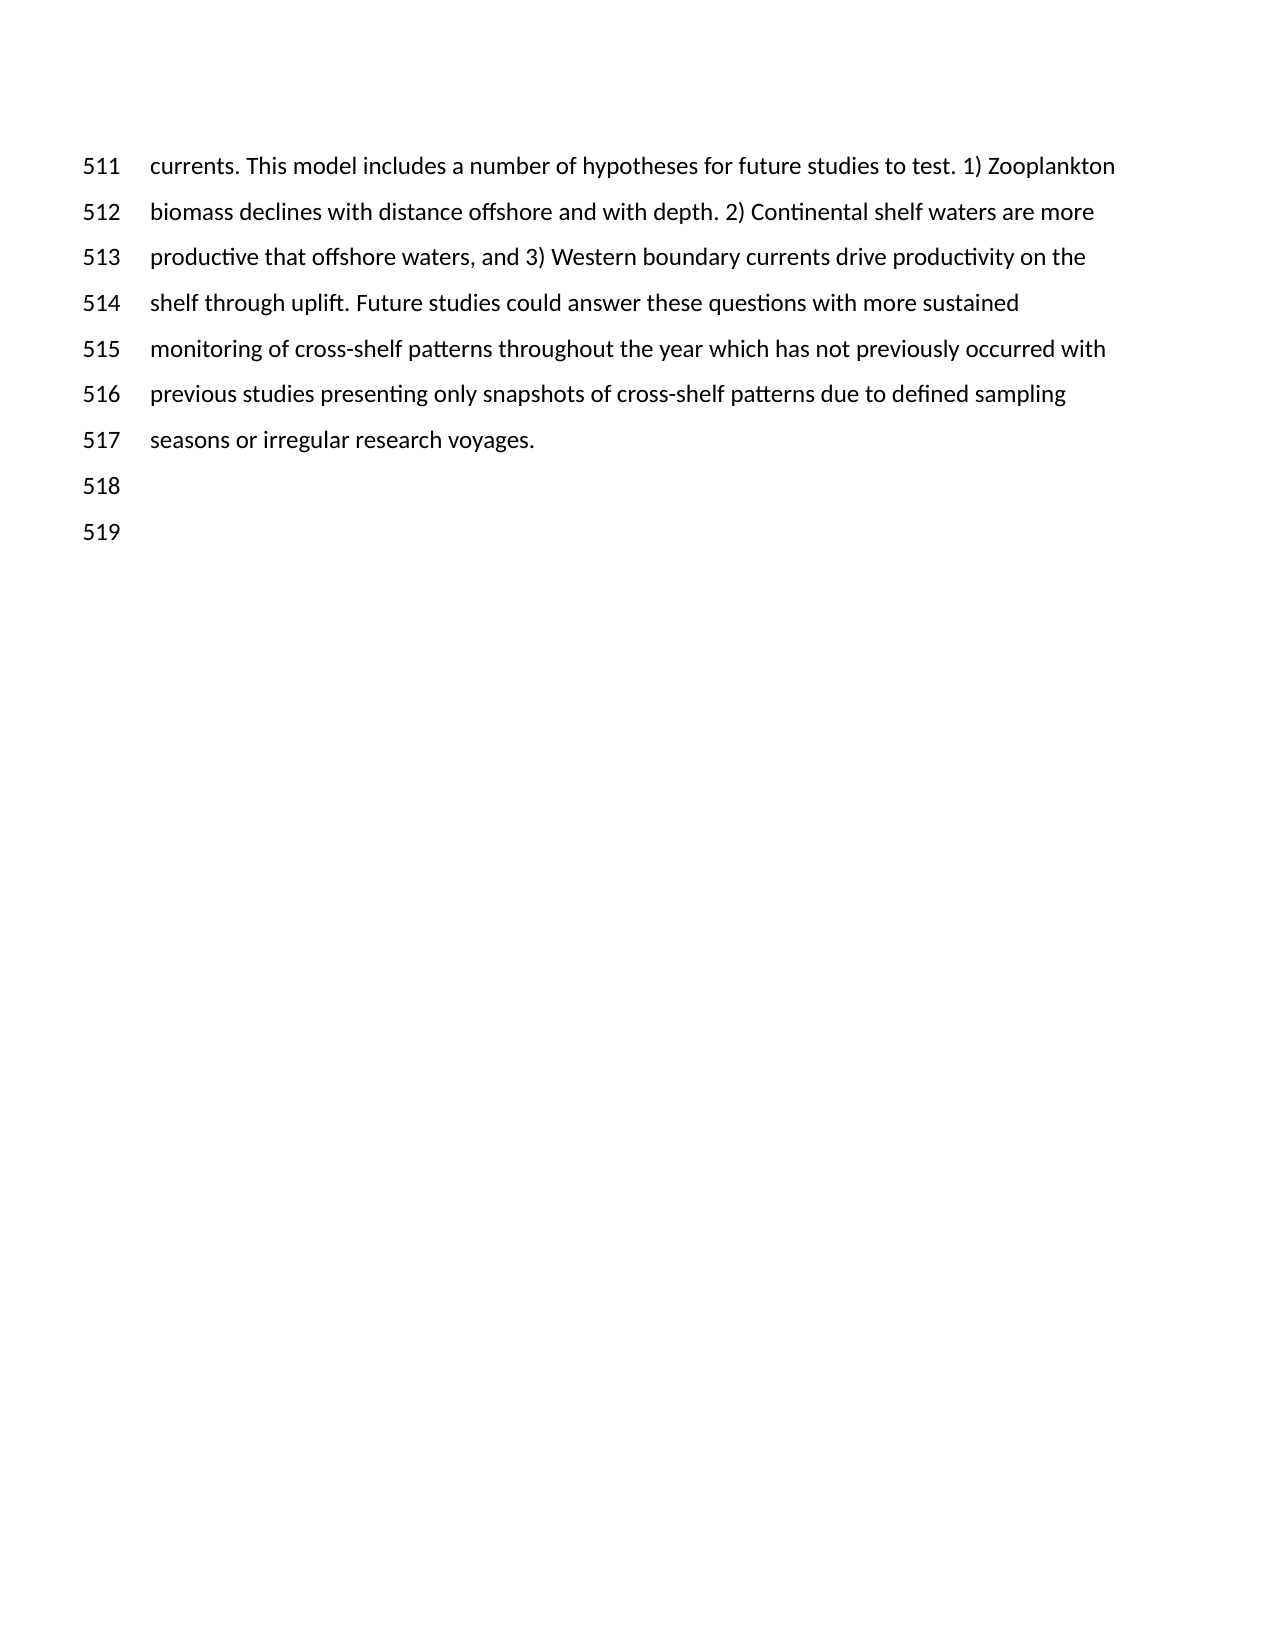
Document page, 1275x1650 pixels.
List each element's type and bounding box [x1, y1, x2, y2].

text [150, 150, 1125, 455]
